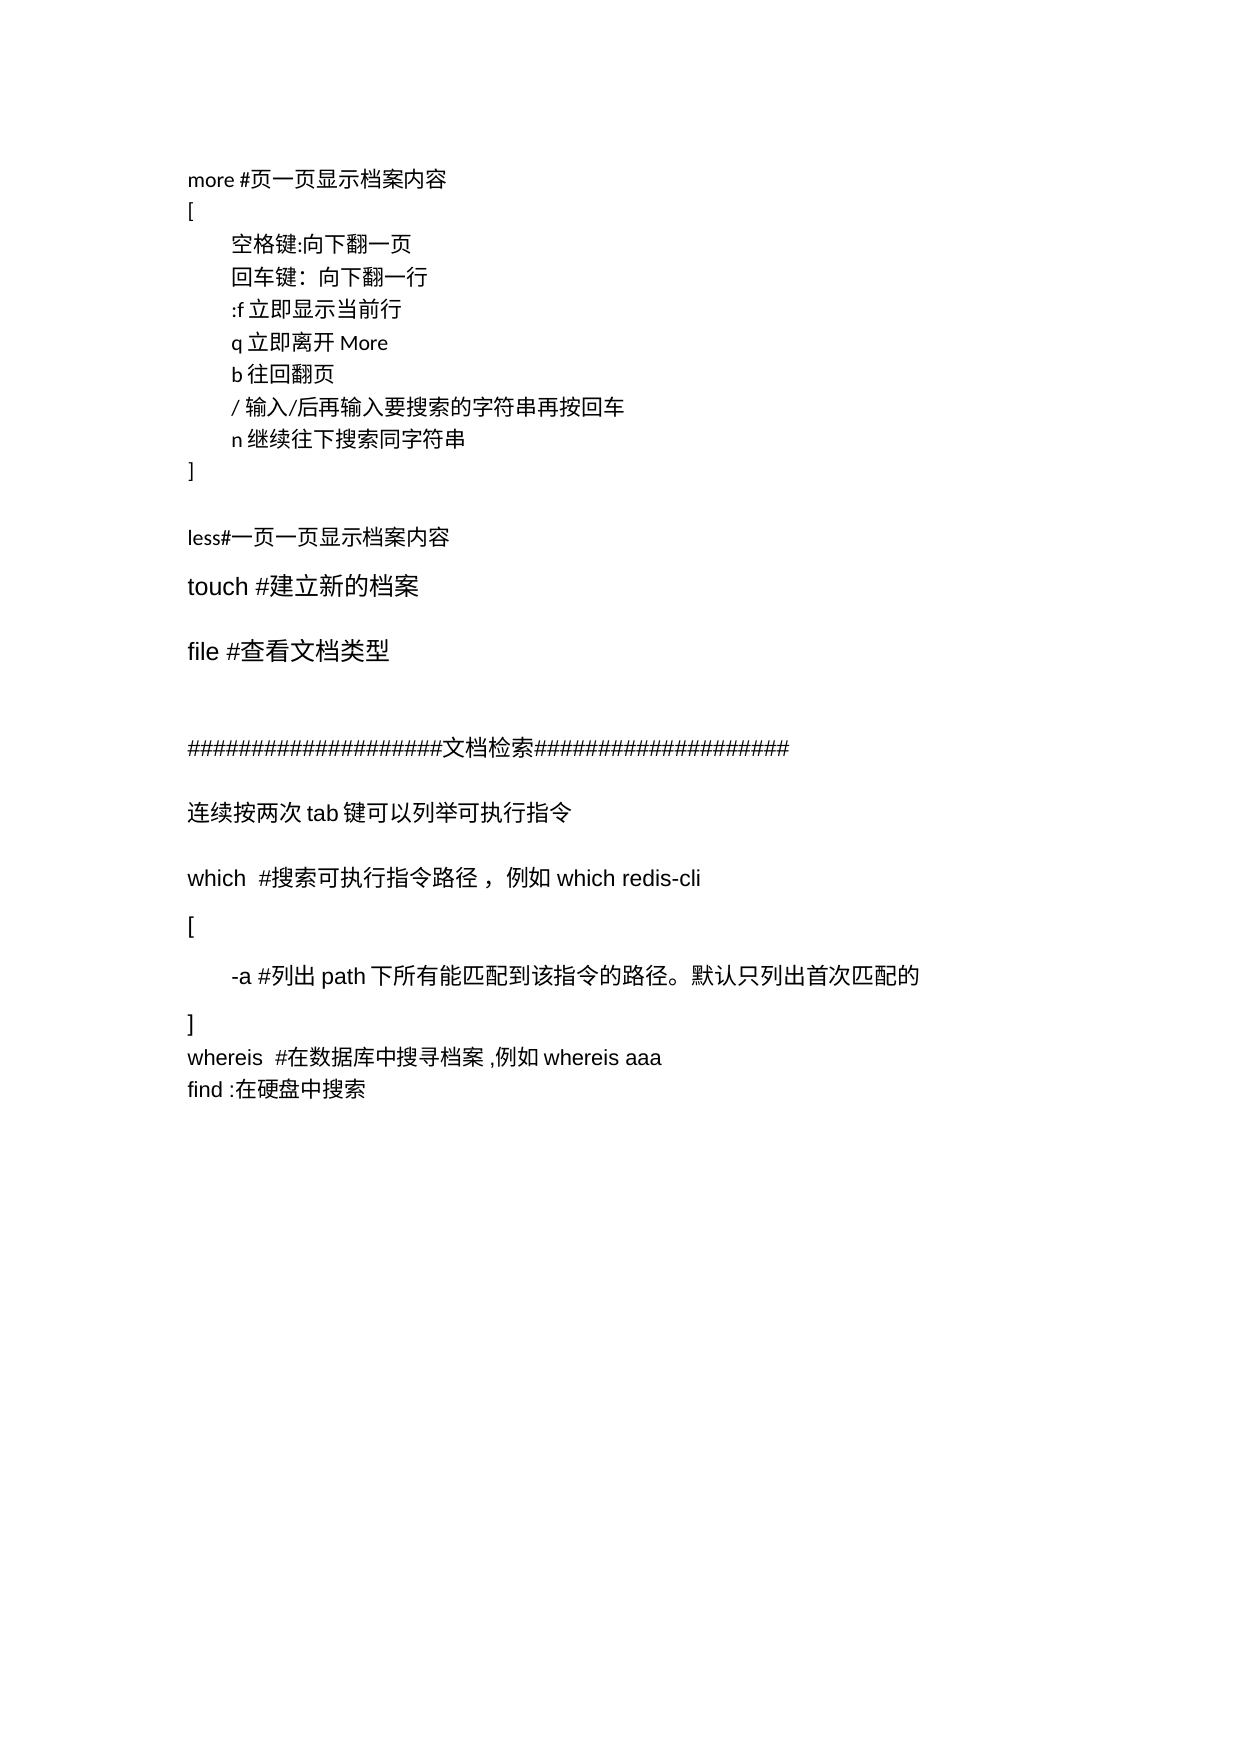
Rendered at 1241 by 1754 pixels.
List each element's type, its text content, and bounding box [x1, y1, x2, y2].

text 连续按两次tab键可以列举可执行指令 [187, 779, 1053, 844]
text touch #建立新的档案 [187, 552, 1053, 617]
text / 输入/后再输入要搜索的字符串再按回车 [187, 389, 1053, 422]
text find :在硬盘中搜索 [187, 1072, 1053, 1104]
text -a #列出path下所有能匹配到该指令的路径。默认只列出首次匹配的 [187, 942, 1053, 1007]
text ####################文档检索#################### [187, 714, 1053, 779]
text q 立即离开More [187, 324, 1053, 357]
text b 往回翻页 [187, 357, 1053, 389]
text more #页一页显示档案内容 [187, 162, 1053, 194]
text n 继续往下搜索同字符串 [187, 422, 1053, 454]
text less#一页一页显示档案内容 [187, 519, 1053, 552]
text 回车键：向下翻一行 [187, 259, 1053, 292]
text ] [187, 454, 1053, 487]
text which #搜索可执行指令路径 ，例如 which redis-cli [187, 844, 1053, 909]
text [ [187, 909, 1053, 942]
text 空格键:向下翻一页 [187, 227, 1053, 259]
text file #查看文档类型 [187, 617, 1053, 682]
text whereis #在数据库中搜寻档案 ,例如 whereis aaa [187, 1039, 1053, 1072]
text ] [187, 1007, 1053, 1039]
text :f 立即显示当前行 [187, 292, 1053, 324]
text [ [187, 194, 1053, 227]
